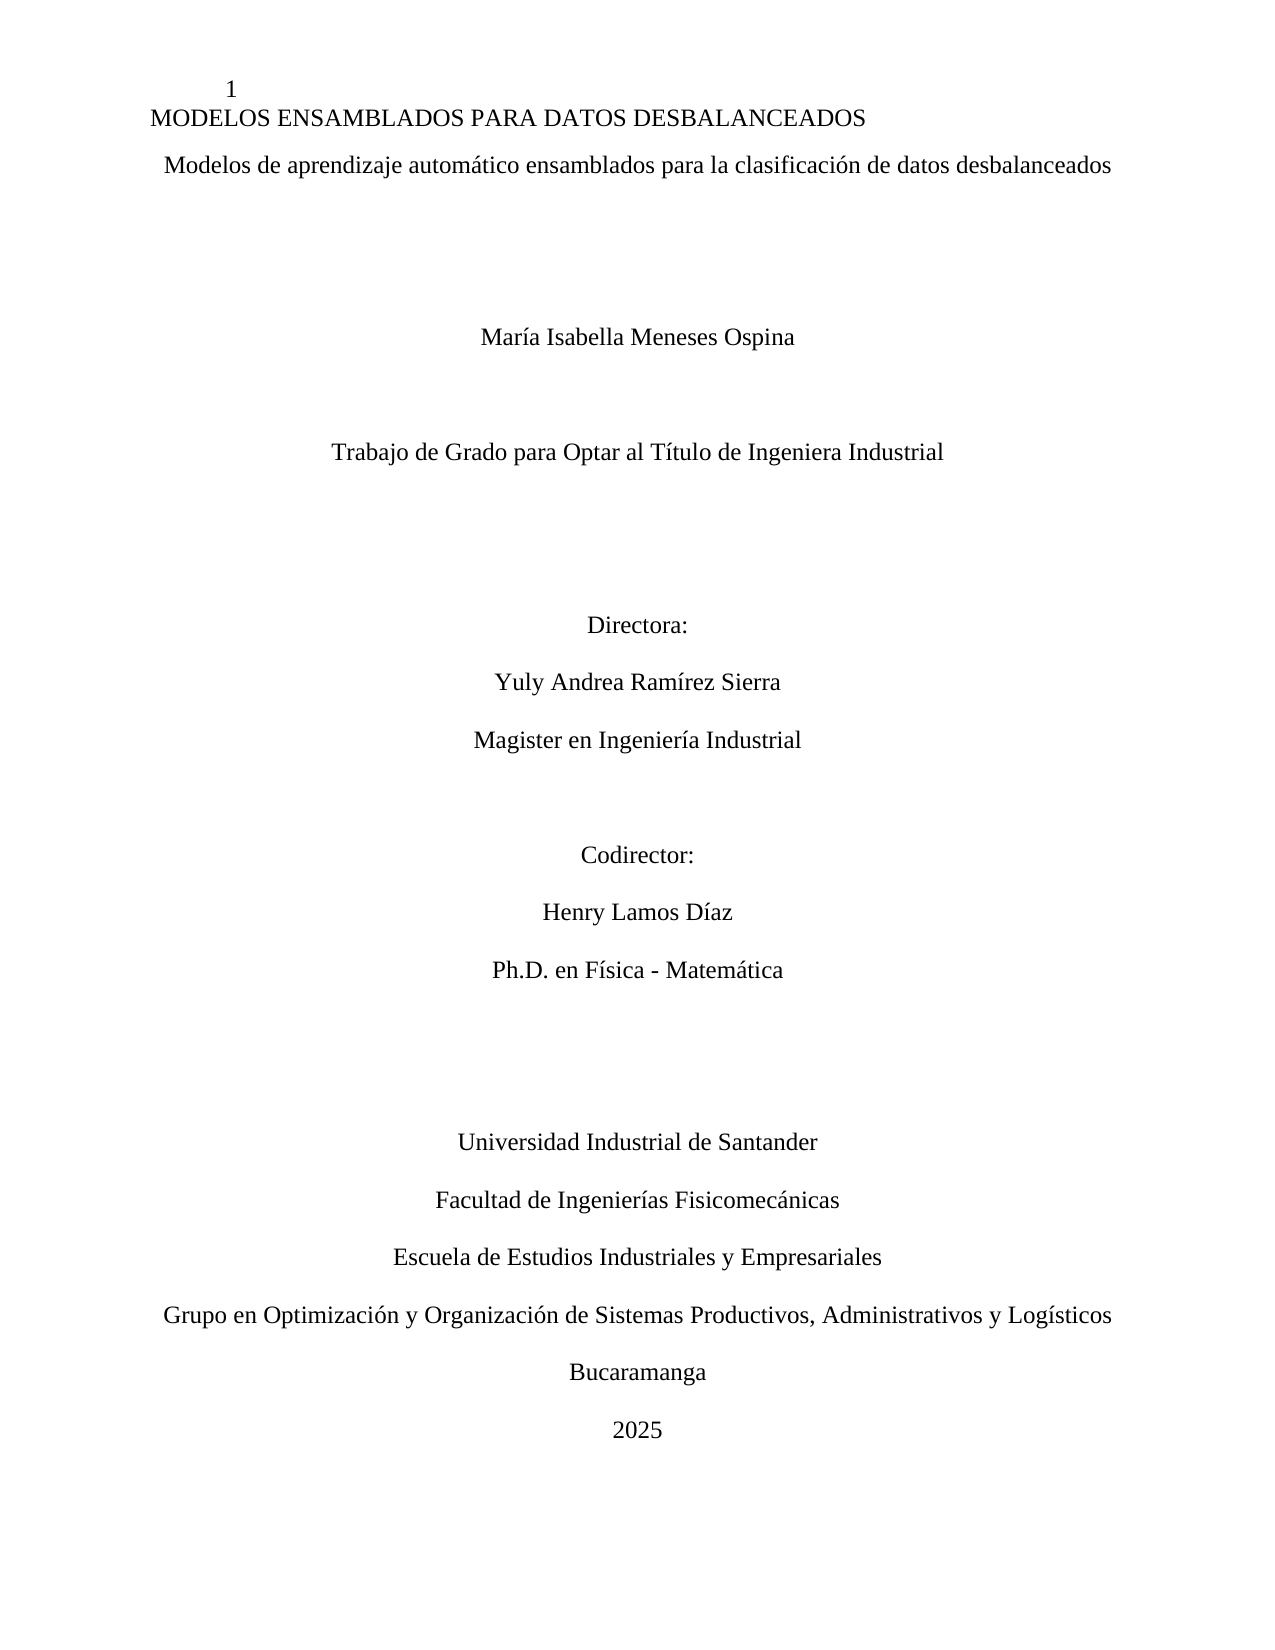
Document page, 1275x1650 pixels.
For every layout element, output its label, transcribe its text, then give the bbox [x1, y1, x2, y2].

text Escuela de Estudios Industriales y Empresariales [150, 1242, 1125, 1271]
text Magister en Ingeniería Industrial [150, 725, 1125, 754]
text 2025 [150, 1415, 1125, 1444]
text Codirector: [150, 840, 1125, 869]
text María Isabella Meneses Ospina [150, 322, 1125, 351]
text Ph.D. en Física - Matemática [150, 955, 1125, 984]
text Universidad Industrial de Santander [150, 1127, 1125, 1156]
text Directora: [150, 610, 1125, 639]
text Grupo en Optimización y Organización de Sistemas Productivos, Administrativos y Logísticos [150, 1300, 1125, 1329]
text Modelos de aprendizaje automático ensamblados para la clasificación de datos desbalanceados [150, 150, 1125, 179]
text Facultad de Ingenierías Fisicomecánicas [150, 1185, 1125, 1214]
text Trabajo de Grado para Optar al Título de Ingeniera Industrial [150, 437, 1125, 466]
text Bucaramanga [150, 1357, 1125, 1386]
text Yuly Andrea Ramírez Sierra [150, 667, 1125, 696]
text Henry Lamos Díaz [150, 897, 1125, 926]
